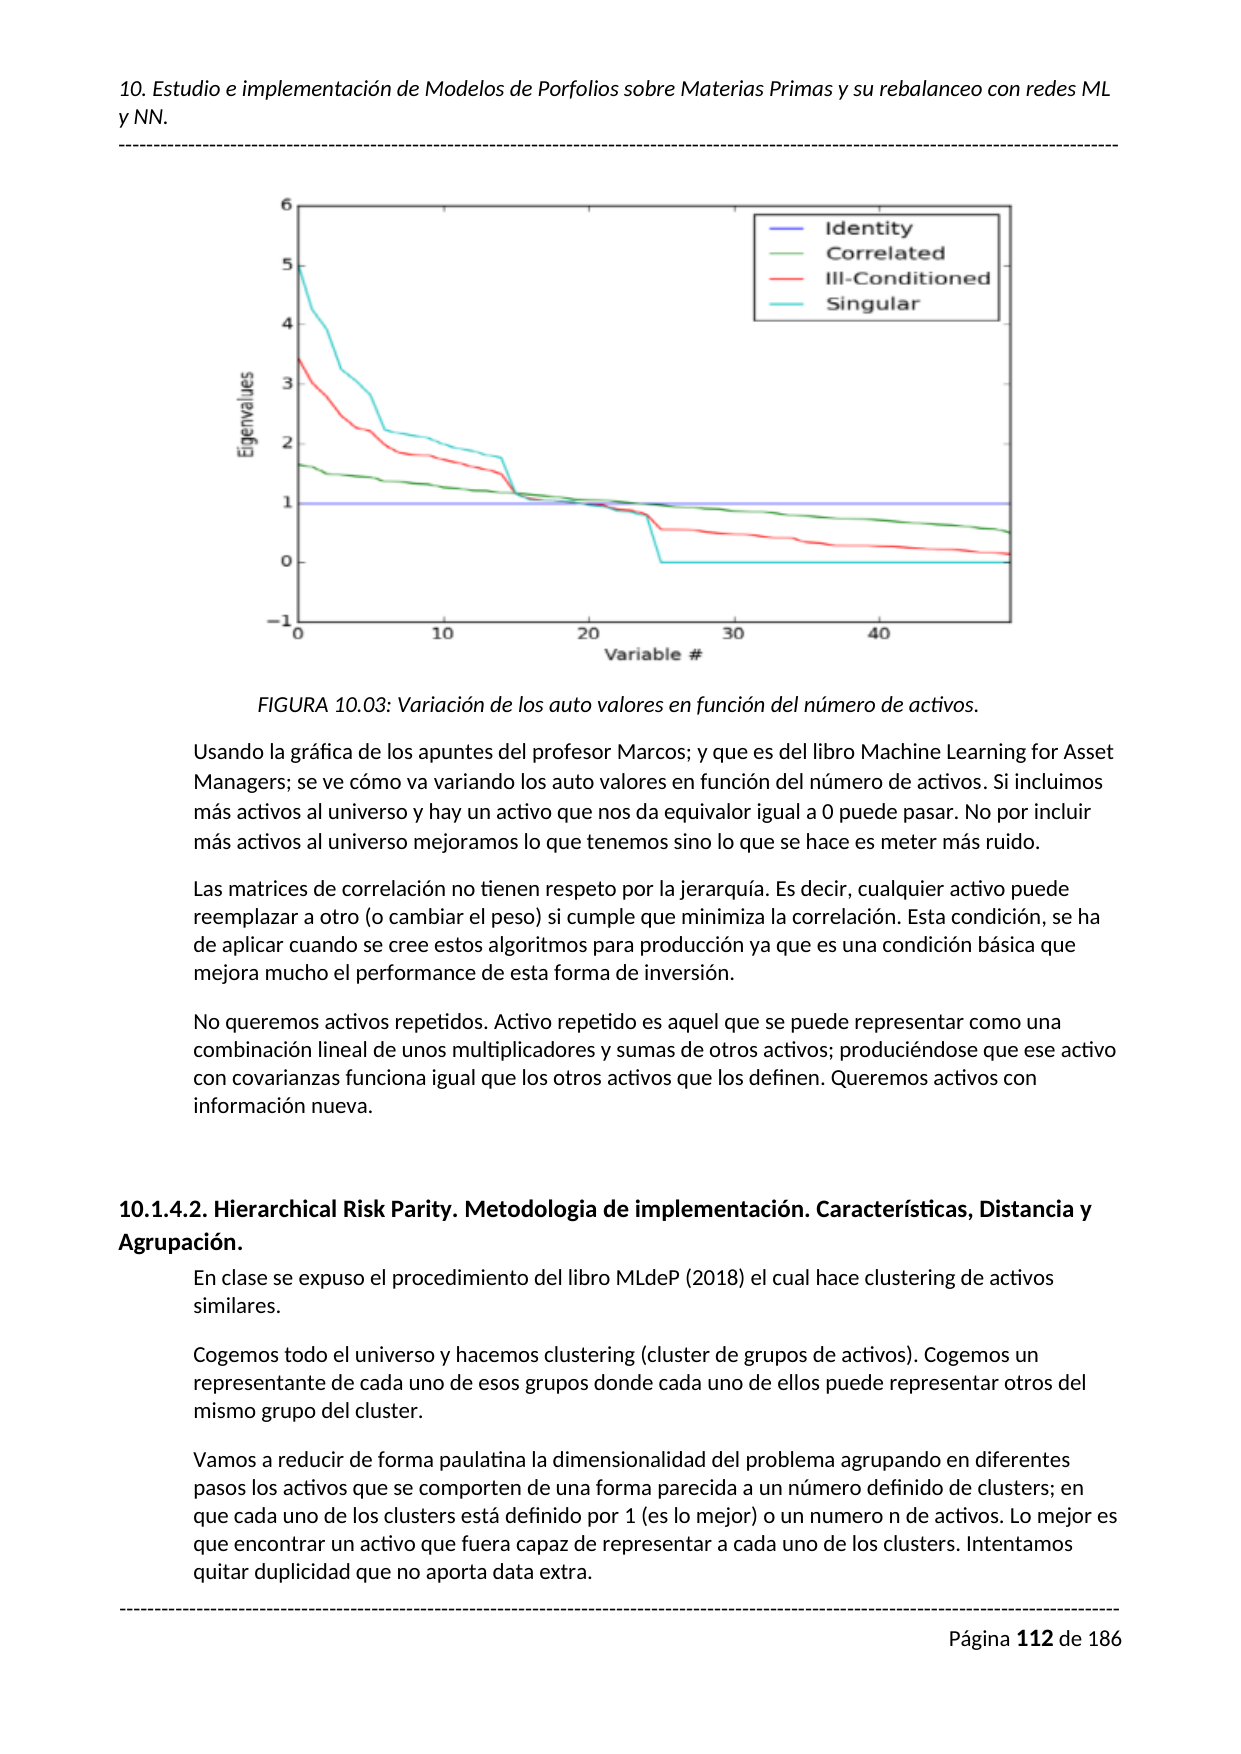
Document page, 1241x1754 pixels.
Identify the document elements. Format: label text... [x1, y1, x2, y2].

text En clase se expuso el procedimiento del libro MLdeP (2018) el cual hace clustering de activos similares. [193, 1263, 1122, 1319]
subtitle 10.1.4.2. Hierarchical Risk Parity. Metodologia de implementación. Características, Distancia y Agrupación. [118, 1193, 1122, 1257]
text Las matrices de correlación no tienen respeto por la jerarquía. Es decir, cualquier activo puede reemplazar a otro (o cambiar el peso) si cumple que minimiza la correlación. Esta condición, se ha de aplicar cuando se cree estos algoritmos para producción ya que es una condición básica que mejora mucho el performance de esta forma de inversión. [193, 874, 1122, 986]
picture [218, 185, 1022, 670]
text Usando la gráfica de los apuntes del profesor Marcos; y que es del libro Machine Learning for Asset Managers; se ve cómo va variando los auto valores en función del número de activos. Si incluimos más activos al universo y hay un activo que nos da equivalor igual a 0 puede pasar. No por incluir más activos al universo mejoramos lo que tenemos sino lo que se hace es meter más ruido. [193, 737, 1122, 856]
text No queremos activos repetidos. Activo repetido es aquel que se puede representar como una combinación lineal de unos multiplicadores y sumas de otros activos; produciéndose que ese activo con covarianzas funciona igual que los otros activos que los definen. Queremos activos con información nueva. [193, 1007, 1122, 1119]
text FIGURA 10.03: Variación de los auto valores en función del número de activos. [118, 690, 1122, 718]
text Cogemos todo el universo y hacemos clustering (cluster de grupos de activos). Cogemos un representante de cada uno de esos grupos donde cada uno de ellos puede representar otros del mismo grupo del cluster. [193, 1340, 1122, 1424]
text Vamos a reducir de forma paulatina la dimensionalidad del problema agrupando en diferentes pasos los activos que se comporten de una forma parecida a un número definido de clusters; en que cada uno de los clusters está definido por 1 (es lo mejor) o un numero n de activos. Lo mejor es que encontrar un activo que fuera capaz de representar a cada uno de los clusters. Intentamos quitar duplicidad que no aporta data extra. [193, 1445, 1122, 1585]
